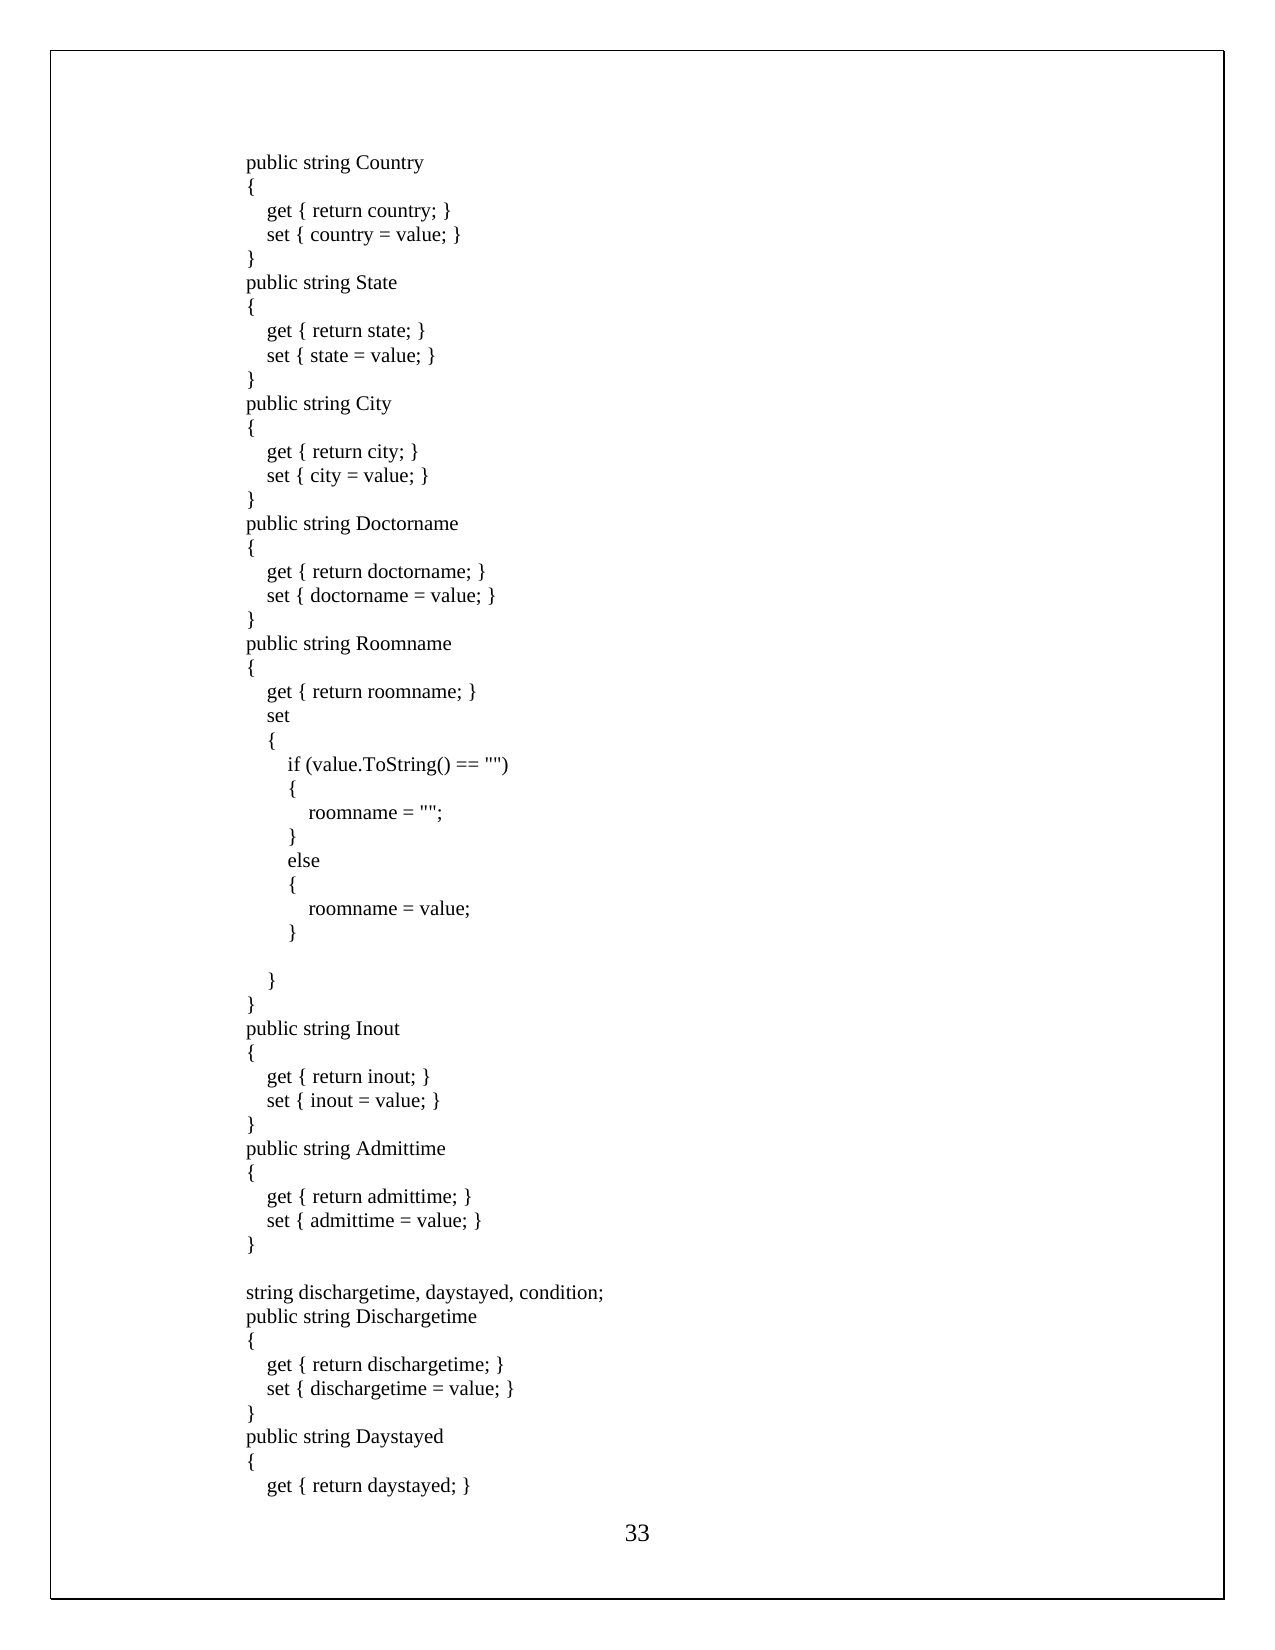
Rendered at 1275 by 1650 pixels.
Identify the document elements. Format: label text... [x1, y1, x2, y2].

text } [225, 607, 1124, 631]
text { [225, 872, 1124, 896]
text } [225, 824, 1124, 848]
text } [225, 246, 1124, 270]
text { [225, 776, 1124, 800]
text } [225, 968, 1124, 992]
text { [225, 535, 1124, 559]
text } [225, 920, 1124, 944]
text get { return inout; } [225, 1064, 1124, 1088]
text { [225, 1160, 1124, 1184]
text public string Country [225, 150, 1124, 174]
text set { city = value; } [225, 463, 1124, 487]
text { [225, 727, 1124, 752]
text set { state = value; } [225, 342, 1124, 367]
text if (value.ToString() == "") [225, 752, 1124, 776]
text { [225, 294, 1124, 318]
text roomname = value; [225, 896, 1124, 920]
text set { dischargetime = value; } [225, 1376, 1124, 1400]
text set { doctorname = value; } [225, 583, 1124, 607]
text get { return city; } [225, 439, 1124, 463]
text { [225, 174, 1124, 198]
text get { return daystayed; } [225, 1473, 1124, 1497]
text { [225, 655, 1124, 679]
text public string Admittime [225, 1136, 1124, 1160]
text roomname = ""; [225, 800, 1124, 824]
text } [225, 1232, 1124, 1256]
text get { return country; } [225, 198, 1124, 222]
text } [225, 1112, 1124, 1136]
text { [225, 1448, 1124, 1473]
text public string Roomname [225, 631, 1124, 655]
text { [225, 1328, 1124, 1352]
text } [225, 992, 1124, 1016]
text string dischargetime, daystayed, condition; [225, 1280, 1124, 1304]
text public string Doctorname [225, 511, 1124, 535]
text public string State [225, 270, 1124, 294]
text set [225, 703, 1124, 727]
text get { return state; } [225, 318, 1124, 342]
text get { return doctorname; } [225, 559, 1124, 583]
text public string Inout [225, 1016, 1124, 1040]
text { [225, 1040, 1124, 1064]
text public string Dischargetime [225, 1304, 1124, 1328]
text set { admittime = value; } [225, 1208, 1124, 1232]
text } [225, 367, 1124, 391]
text get { return admittime; } [225, 1184, 1124, 1208]
text get { return roomname; } [225, 679, 1124, 703]
text } [225, 1400, 1124, 1424]
text } [225, 487, 1124, 511]
text else [225, 848, 1124, 872]
text get { return dischargetime; } [225, 1352, 1124, 1376]
text set { inout = value; } [225, 1088, 1124, 1112]
text { [225, 415, 1124, 439]
text set { country = value; } [225, 222, 1124, 246]
text public string City [225, 391, 1124, 415]
text public string Daystayed [225, 1424, 1124, 1448]
